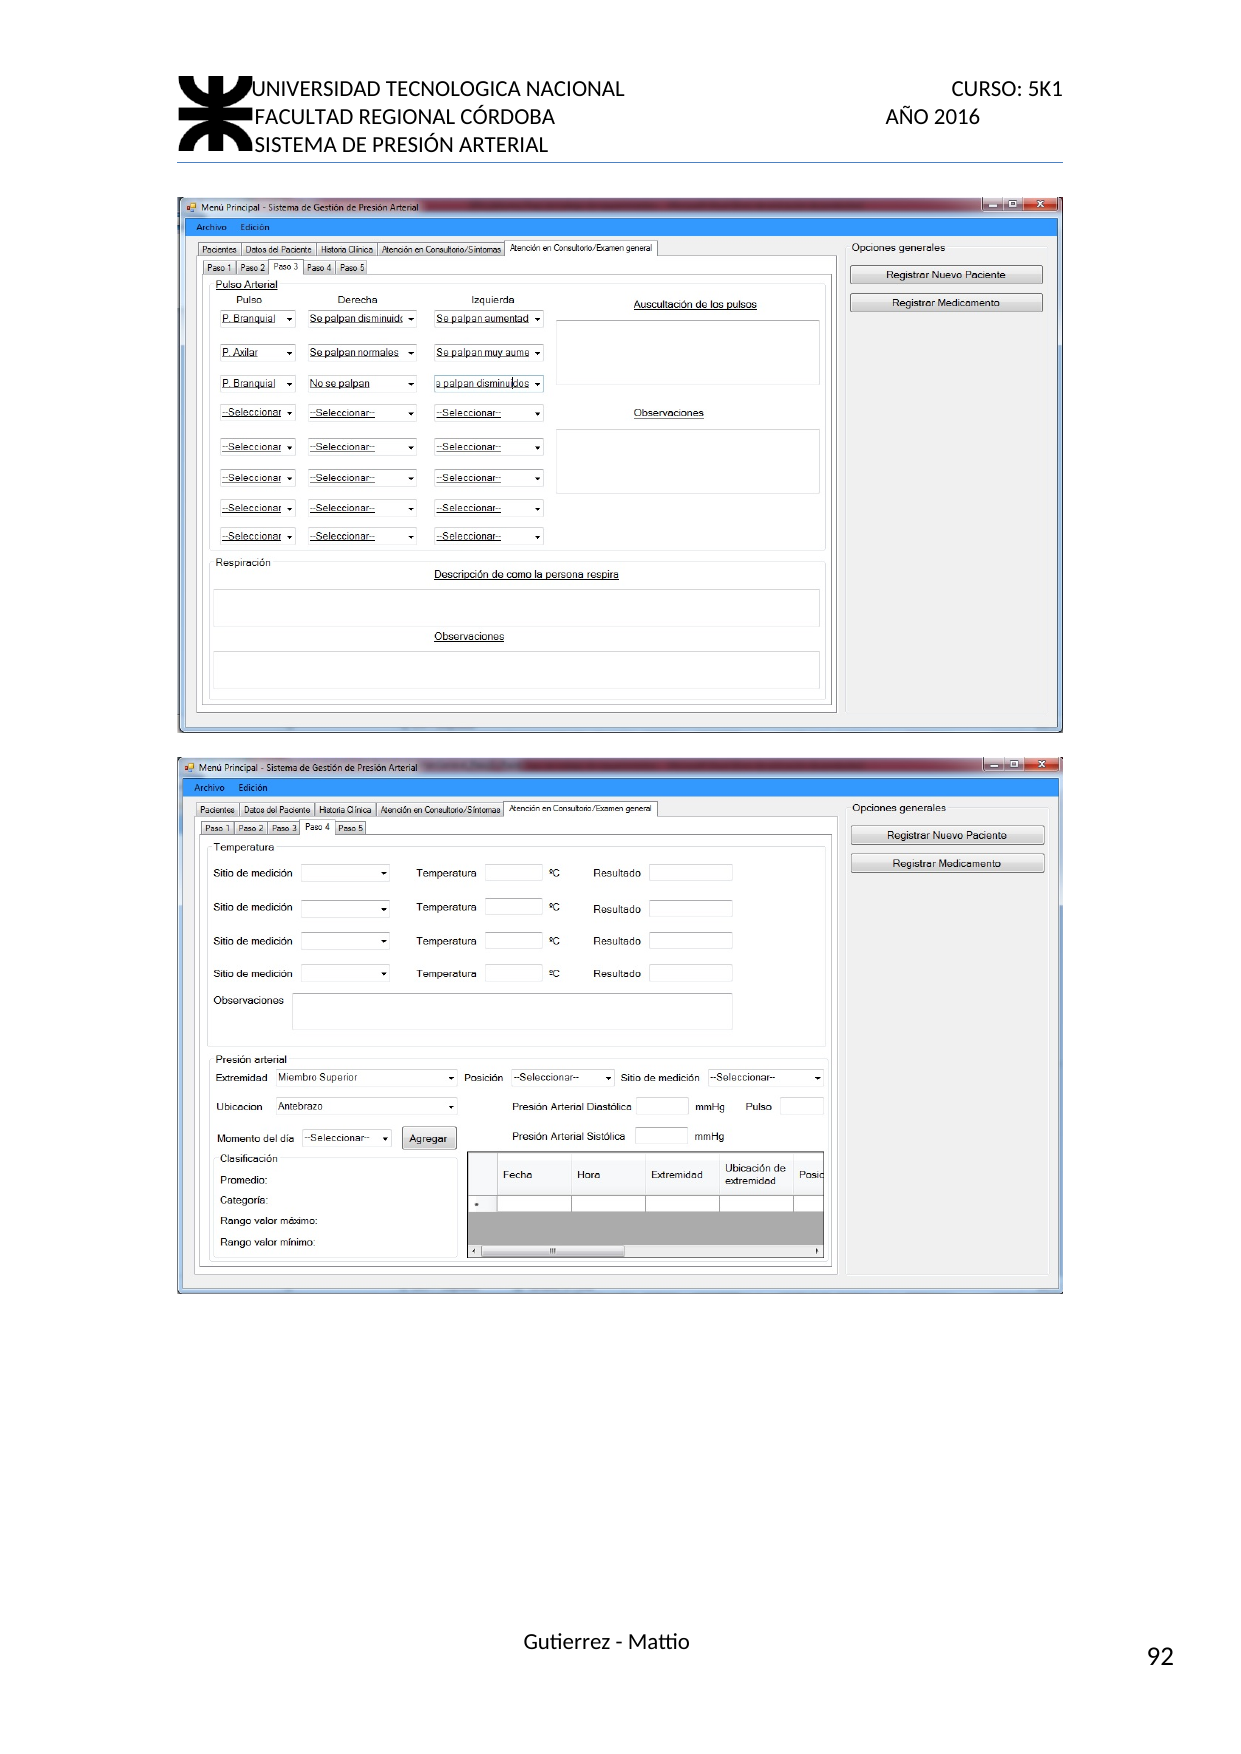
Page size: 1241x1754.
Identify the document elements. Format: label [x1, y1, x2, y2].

picture [177, 197, 1063, 733]
picture [177, 757, 1063, 1294]
picture [178, 76, 253, 151]
